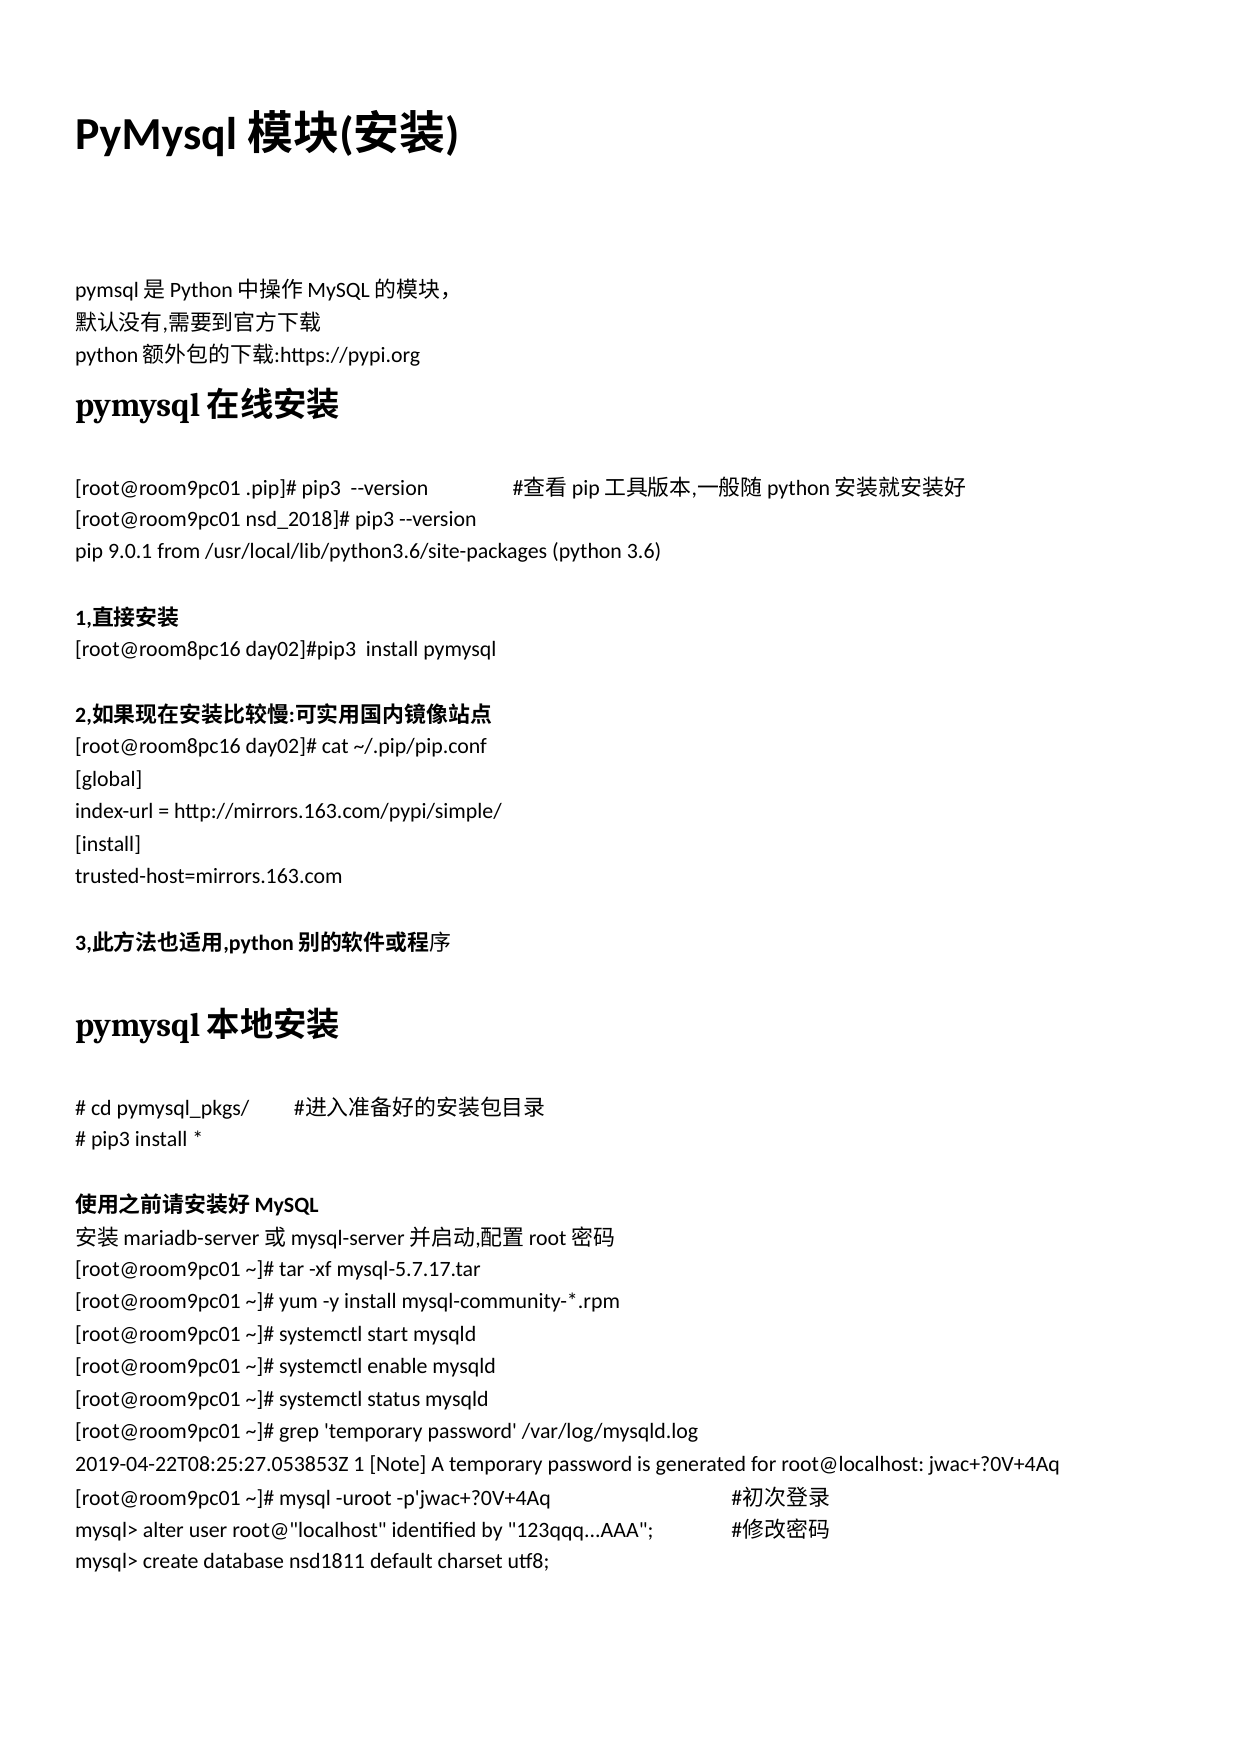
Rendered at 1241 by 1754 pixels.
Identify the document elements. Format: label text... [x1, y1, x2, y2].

subtitle pymysql在线安装 [75, 369, 1165, 434]
text 3,此方法也适用,python别的软件或程序 [75, 924, 1165, 957]
text # pip3 install * [75, 1122, 1165, 1154]
text 2019-04-22T08:25:27.053853Z 1 [Note] A temporary password is generated for root@localhost: jwac+?0V+4Aq [75, 1447, 1165, 1479]
text 1,直接安装 [75, 599, 1165, 632]
text # cd pymysql_pkgs/ #进入准备好的安装包目录 [75, 1089, 1165, 1122]
text pip 9.0.1 from /usr/local/lib/python3.6/site-packages (python 3.6) [75, 534, 1165, 567]
text [root@room9pc01 .pip]# pip3 --version #查看pip工具版本,一般随python安装就安装好 [75, 469, 1165, 502]
text python额外包的下载:https://pypi.org [75, 337, 1165, 369]
text 2,如果现在安装比较慢:可实用国内镜像站点 [75, 697, 1165, 729]
text pymsql是Python中操作MySQL的模块， [75, 272, 1165, 304]
text [root@room9pc01 ~]# tar -xf mysql-5.7.17.tar [75, 1252, 1165, 1284]
text trusted-host=mirrors.163.com [75, 859, 1165, 892]
text 默认没有,需要到官方下载 [75, 304, 1165, 337]
text 使用之前请安装好MySQL [75, 1187, 1165, 1219]
text 安装mariadb-server 或mysql-server 并启动,配置root 密码 [75, 1219, 1165, 1252]
text [install] [75, 827, 1165, 859]
text mysql> create database nsd1811 default charset utf8; [75, 1544, 1165, 1577]
text [root@room8pc16 day02]# cat ~/.pip/pip.conf [75, 729, 1165, 762]
text [root@room8pc16 day02]#pip3 install pymysql [75, 632, 1165, 664]
text [root@room9pc01 ~]# systemctl enable mysqld [75, 1349, 1165, 1382]
text [root@room9pc01 ~]# yum -y install mysql-community-*.rpm [75, 1284, 1165, 1317]
text [global] [75, 762, 1165, 794]
text index-url = http://mirrors.163.com/pypi/simple/ [75, 794, 1165, 827]
text mysql> alter user root@"localhost" identified by "123qqq...AAA"; #修改密码 [75, 1512, 1165, 1544]
text [root@room9pc01 nsd_2018]# pip3 --version [75, 502, 1165, 534]
text [root@room9pc01 ~]# systemctl status mysqld [75, 1382, 1165, 1414]
text [root@room9pc01 ~]# systemctl start mysqld [75, 1317, 1165, 1349]
subtitle pymysql本地安装 [75, 989, 1165, 1054]
subtitle PyMysql 模块(安装) [75, 81, 1165, 178]
text [root@room9pc01 ~]# mysql -uroot -p'jwac+?0V+4Aq #初次登录 [75, 1479, 1165, 1512]
text [root@room9pc01 ~]# grep 'temporary password' /var/log/mysqld.log [75, 1414, 1165, 1447]
